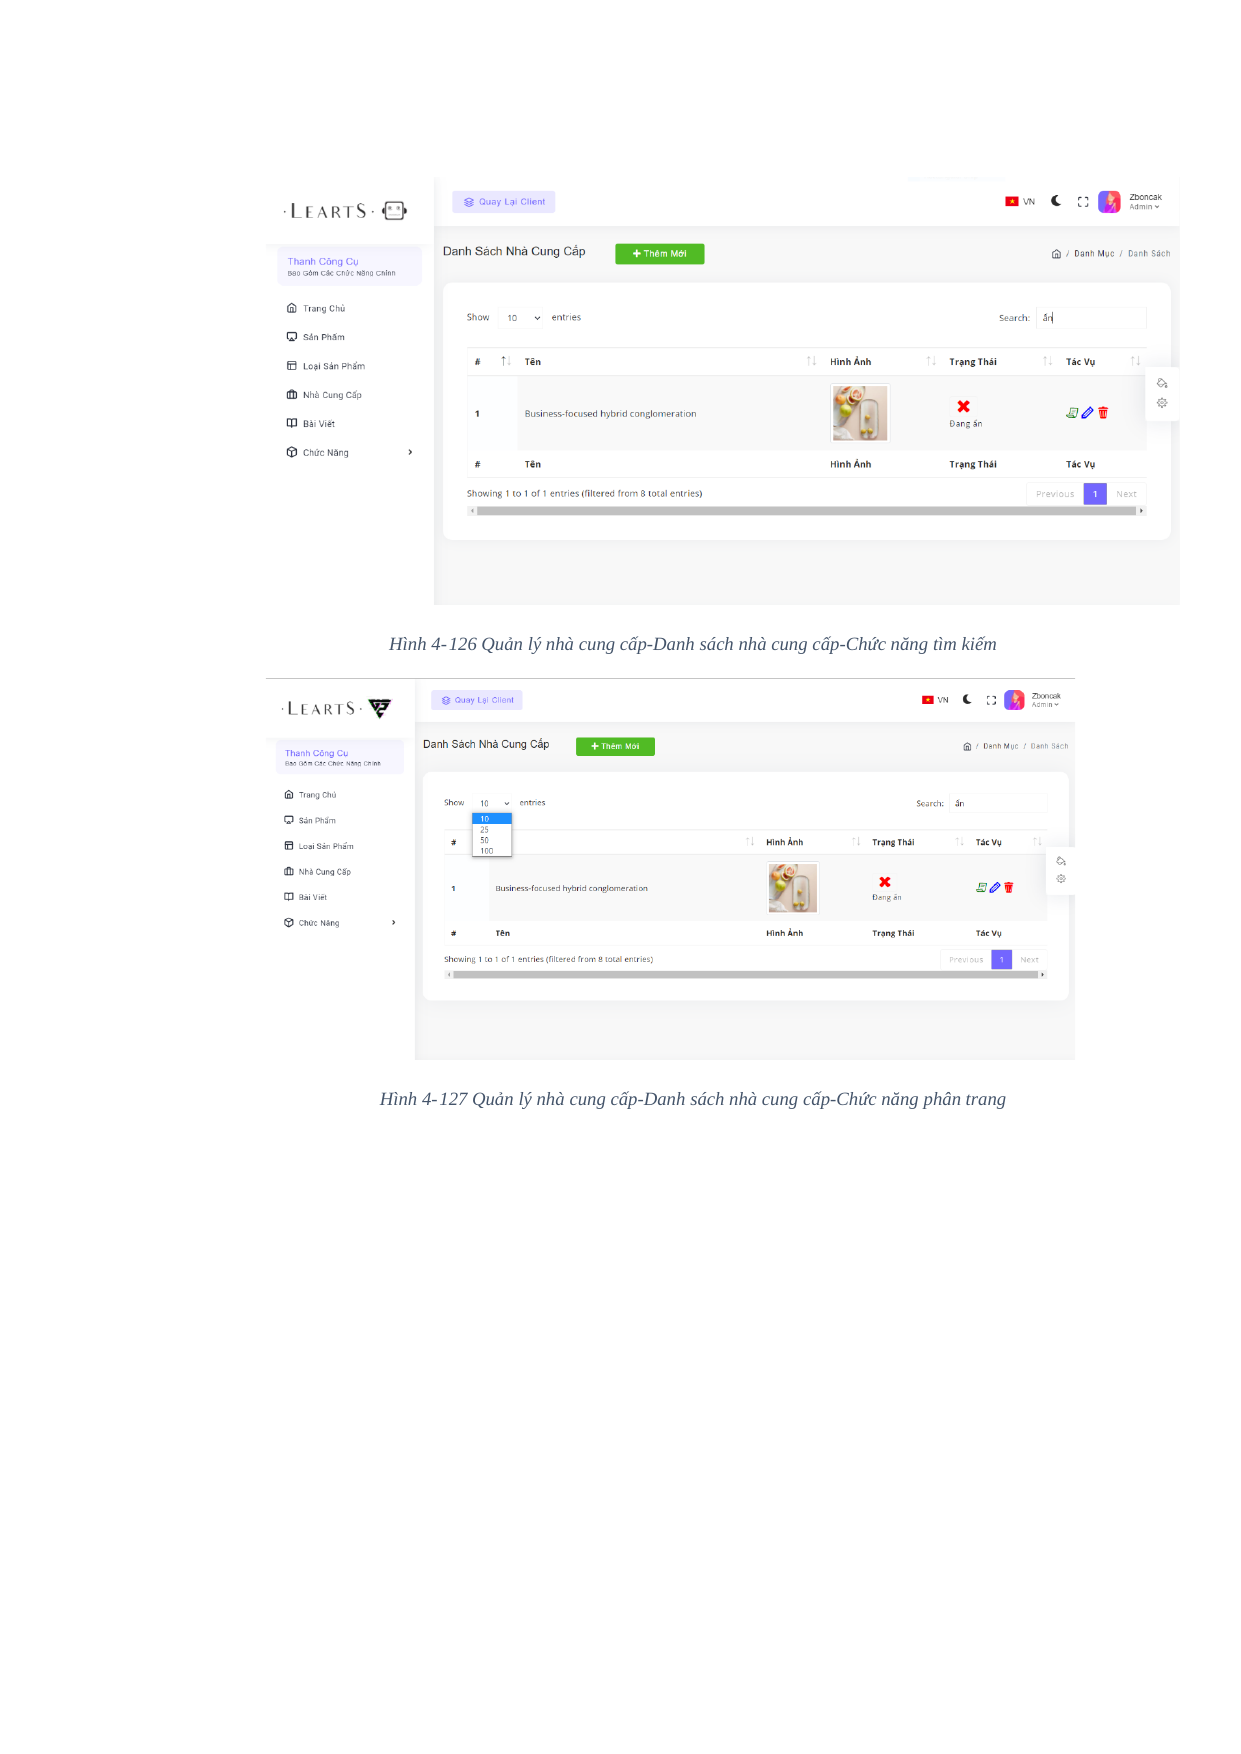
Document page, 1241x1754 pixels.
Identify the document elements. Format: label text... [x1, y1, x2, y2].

picture [265, 177, 1180, 605]
picture [265, 675, 1076, 1060]
